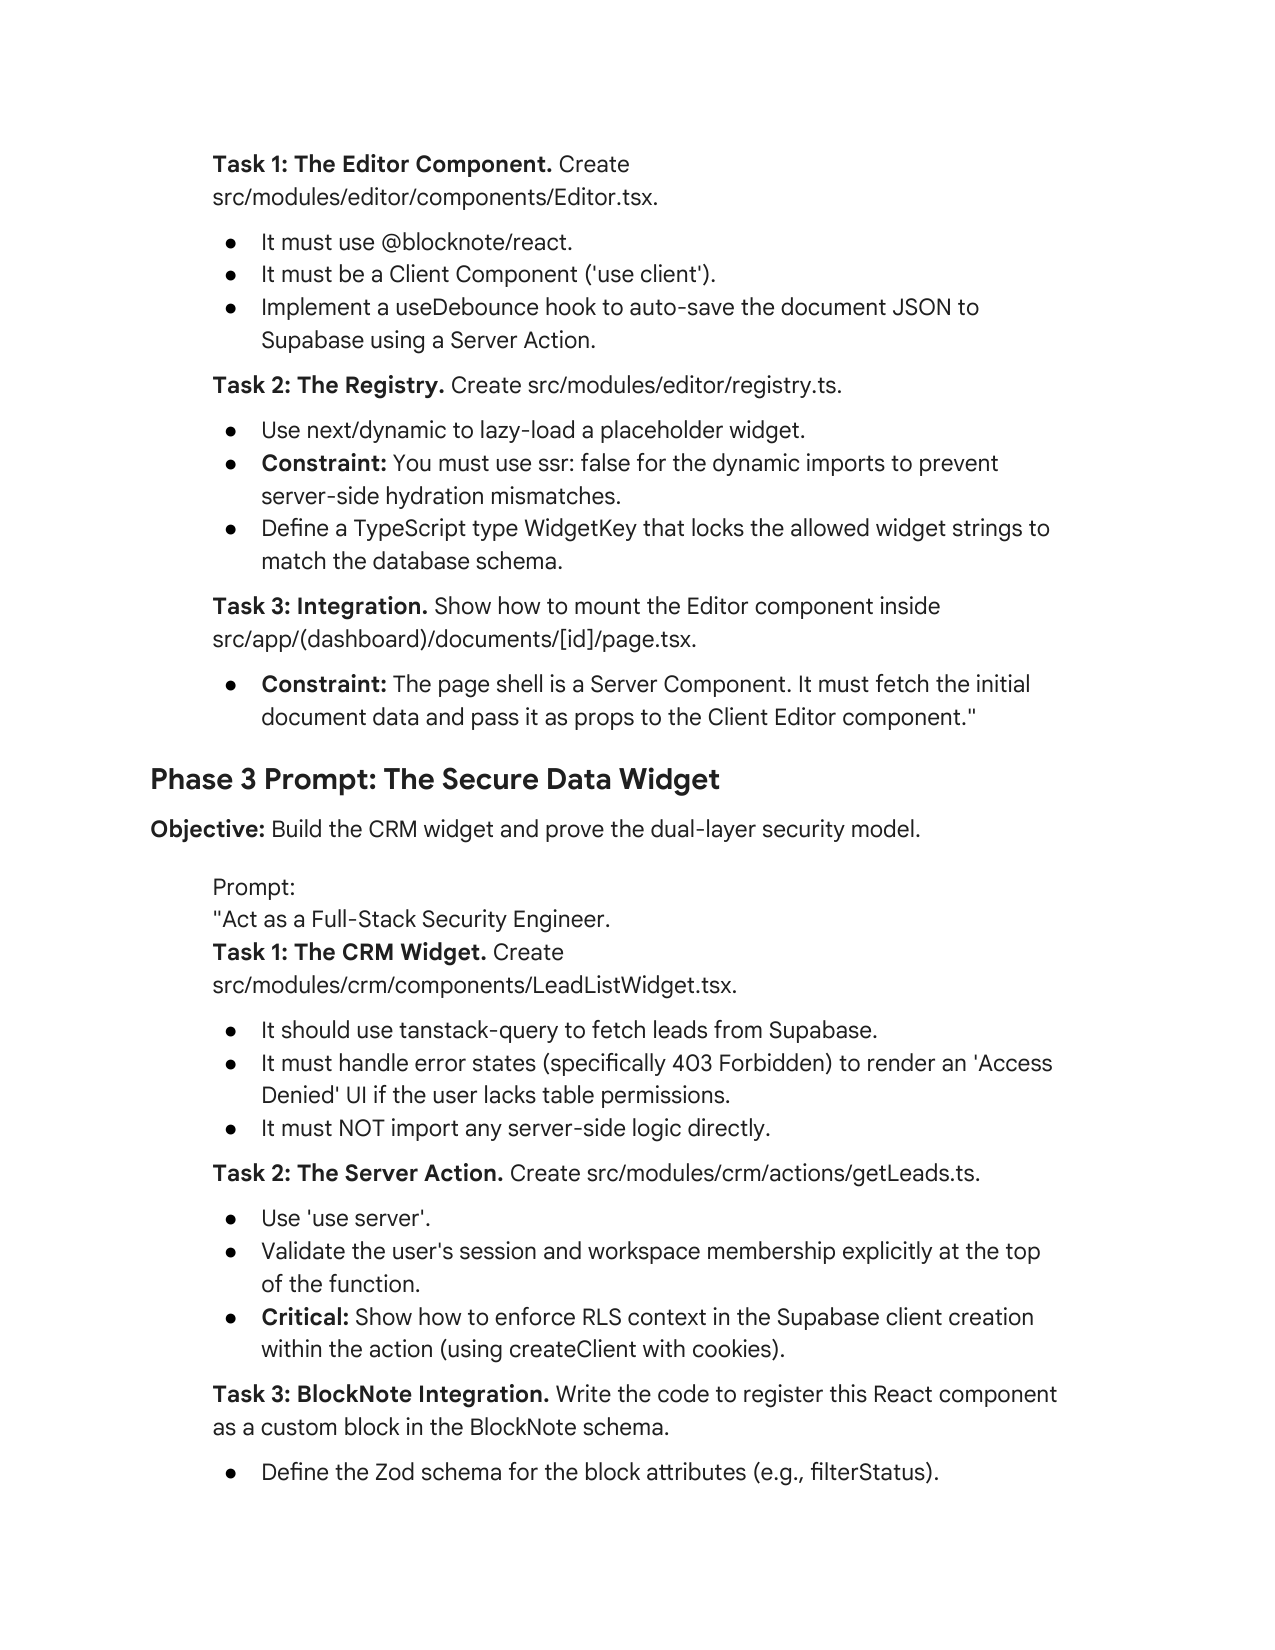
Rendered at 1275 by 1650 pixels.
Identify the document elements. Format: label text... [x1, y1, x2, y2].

text Prompt: [212, 873, 1062, 901]
list It should use tanstack-query to fetch leads from Supabase. [223, 1016, 1062, 1045]
list Define a TypeScript type WidgetKey that locks the allowed widget strings to match the database schema. [223, 514, 1062, 576]
text "Act as a Full-Stack Security Engineer. [212, 905, 1062, 934]
list Validate the user's session and workspace membership explicitly at the top of the function. [223, 1237, 1062, 1299]
list It must be a Client Component ('use client'). [223, 261, 1062, 289]
list It must handle error states (specifically 403 Forbidden) to render an 'Access Denied' UI if the user lacks table permissions. [223, 1049, 1062, 1110]
subtitle Phase 3 Prompt: The Secure Data Widget [150, 761, 1125, 797]
list Implement a useDebounce hook to auto-save the document JSON to Supabase using a Server Action. [223, 293, 1062, 355]
text Task 3: BlockNote Integration. Write the code to register this React component as a custom block in the BlockNote schema. [212, 1381, 1062, 1442]
text Task 3: Integration. Show how to mount the Editor component inside src/app/(dashboard)/documents/[id]/page.tsx. [212, 592, 1062, 654]
list Define the Zod schema for the block attributes (e.g., filterStatus). [223, 1458, 1062, 1487]
text Task 2: The Server Action. Create src/modules/crm/actions/getLeads.ts. [212, 1159, 1062, 1188]
text Task 1: The CRM Widget. Create src/modules/crm/components/LeadListWidget.tsx. [212, 938, 1062, 999]
text Objective: Build the CRM widget and prove the dual-layer security model. [150, 815, 1125, 844]
list Constraint: You must use ssr: false for the dynamic imports to prevent server-side hydration mismatches. [223, 449, 1062, 511]
list Critical: Show how to enforce RLS context in the Supabase client creation within the action (using createClient with cookies). [223, 1303, 1062, 1364]
list Use next/dynamic to lazy-load a placeholder widget. [223, 416, 1062, 445]
list It must use @blocknote/react. [223, 228, 1062, 257]
list Constraint: The page shell is a Server Component. It must fetch the initial document data and pass it as props to the Client Editor component." [223, 670, 1062, 732]
text Task 1: The Editor Component. Create src/modules/editor/components/Editor.tsx. [212, 150, 1062, 211]
list It must NOT import any server-side logic directly. [223, 1114, 1062, 1143]
list Use 'use server'. [223, 1204, 1062, 1233]
text Task 2: The Registry. Create src/modules/editor/registry.ts. [212, 371, 1062, 400]
